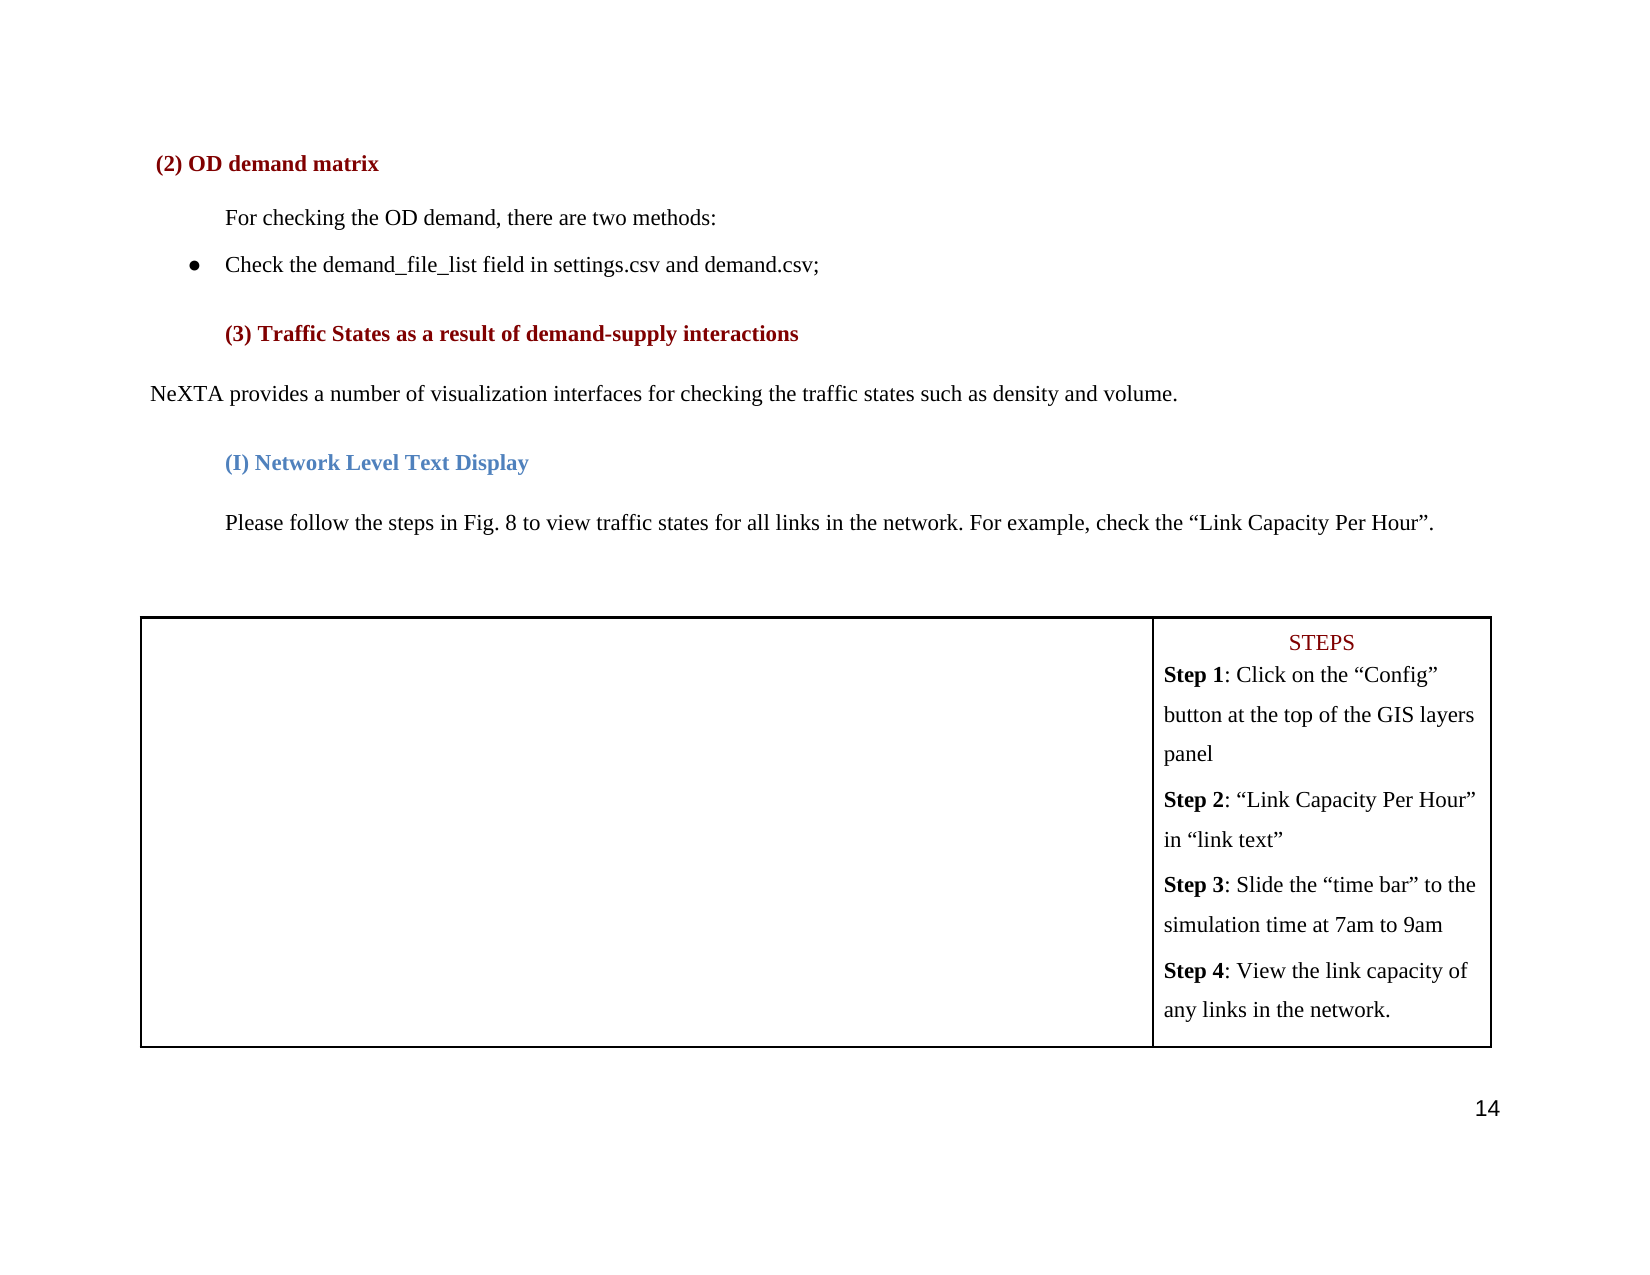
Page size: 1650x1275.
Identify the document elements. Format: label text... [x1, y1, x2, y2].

table_header [142, 619, 1152, 1046]
subtitle (3) Traffic States as a result of demand-supply interactions [150, 320, 1500, 346]
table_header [1154, 619, 1490, 1046]
subtitle (I) Network Level Text Display [150, 449, 1500, 475]
list Check the demand_file_list field in settings.csv and demand.csv; [187, 251, 1500, 278]
subtitle (2) OD demand matrix [150, 150, 1500, 176]
text Please follow the steps in Fig. 8 to view traffic states for all links in the network. For example, check the “Link Capacity Per Hour”. [150, 509, 1500, 535]
text NeXTA provides a number of visualization interfaces for checking the traffic states such as density and volume. [150, 380, 1500, 407]
text For checking the OD demand, there are two methods: [150, 204, 1500, 230]
